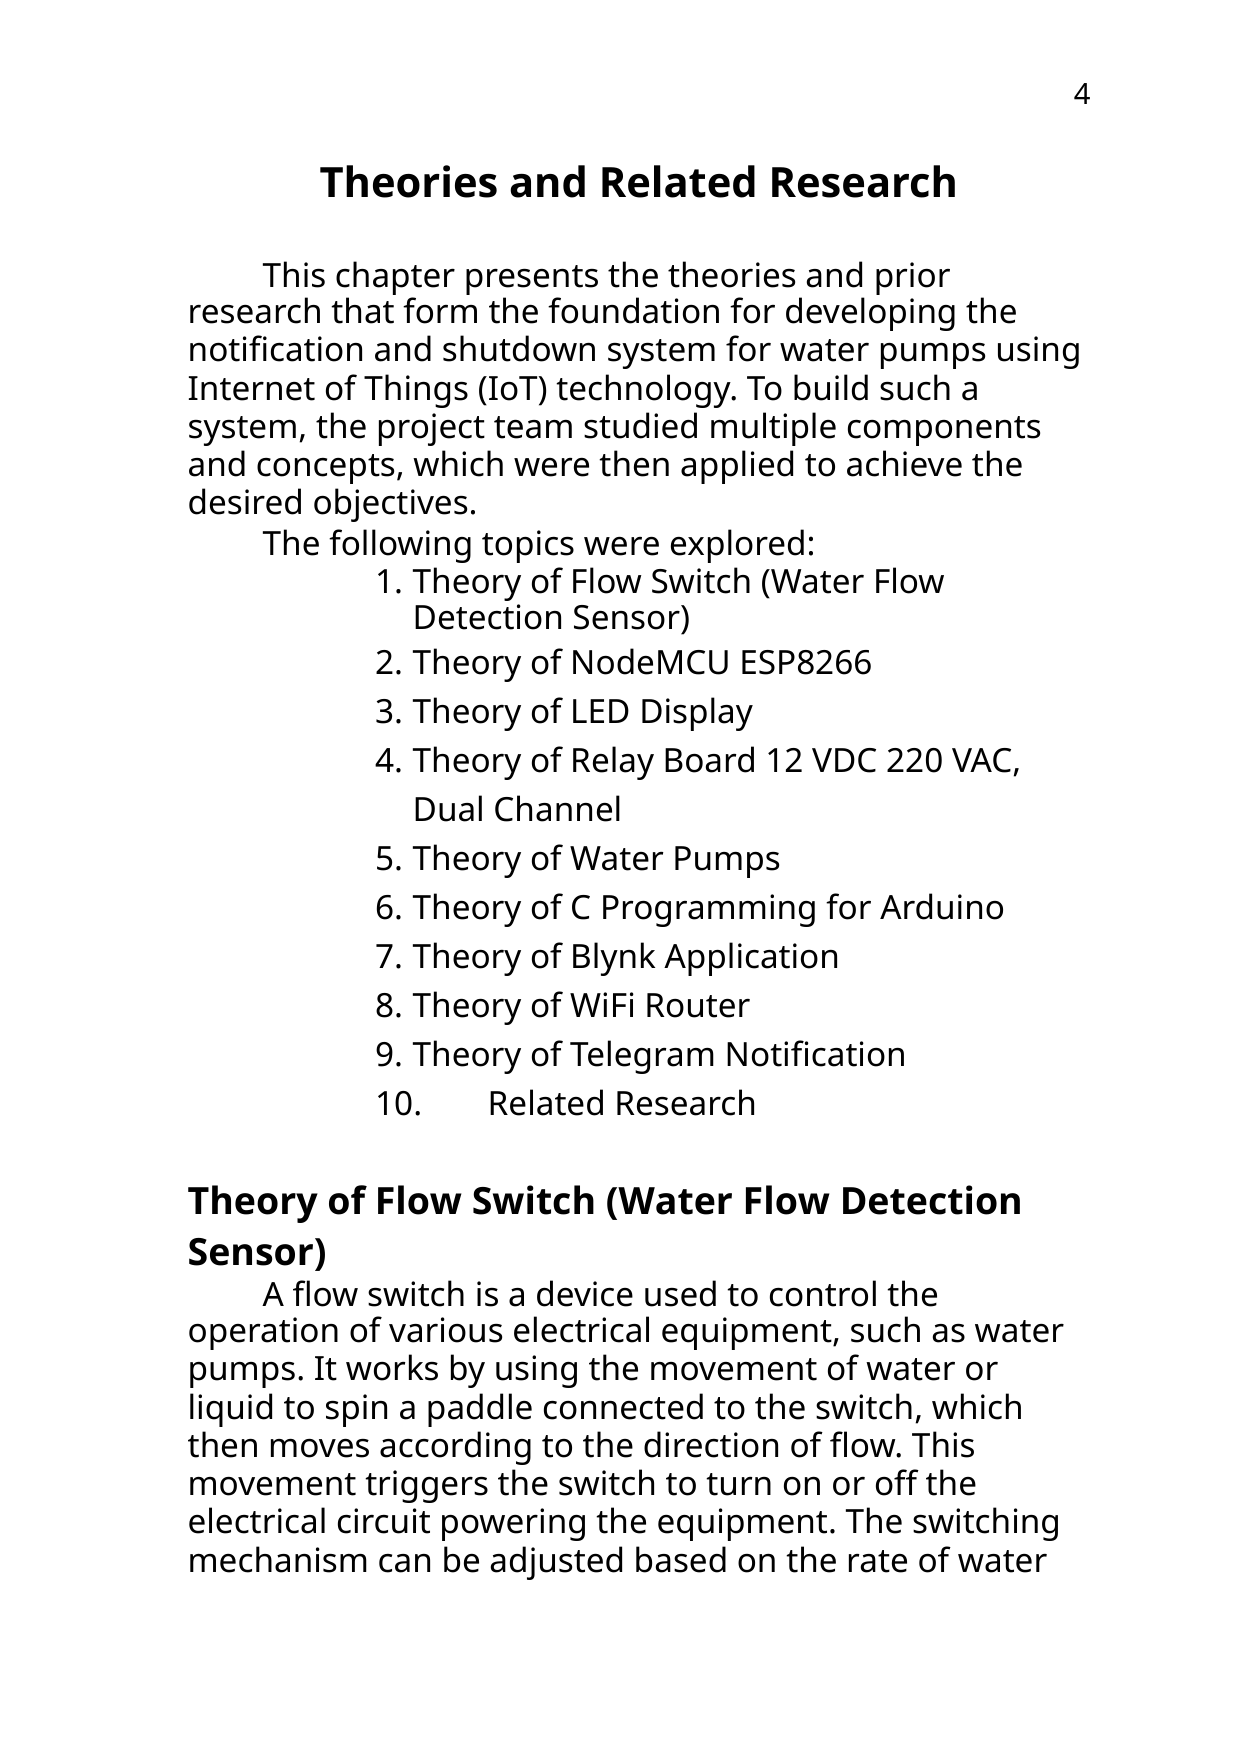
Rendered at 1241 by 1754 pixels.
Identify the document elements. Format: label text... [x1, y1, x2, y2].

list Theory of Flow Switch (Water Flow Detection Sensor) [375, 563, 1090, 639]
list Theory of C Programming for Arduino [375, 884, 1090, 929]
list Theory of WiFi Router [375, 982, 1090, 1027]
text This chapter presents the theories and prior research that form the foundation for developing the notification and shutdown system for water pumps using Internet of Things (IoT) technology. To build such a system, the project team studied multiple components and concepts, which were then applied to achieve the desired objectives. [187, 257, 1090, 524]
list Theory of Water Pumps [375, 835, 1090, 880]
list Theory of Telegram Notification [375, 1031, 1090, 1076]
list Related Research [375, 1079, 1090, 1125]
list Theory of Relay Board 12 VDC 220 VAC, Dual Channel [375, 737, 1090, 831]
text The following topics were explored: [187, 524, 1090, 563]
list Theory of NodeMCU ESP8266 [375, 639, 1090, 684]
subtitle Theory of Flow Switch (Water Flow Detection Sensor) [187, 1174, 1090, 1276]
list Theory of LED Display [375, 688, 1090, 733]
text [187, 1276, 1090, 1582]
list Theory of Blynk Application [375, 933, 1090, 978]
subtitle Theories and Related Research [187, 153, 1090, 210]
